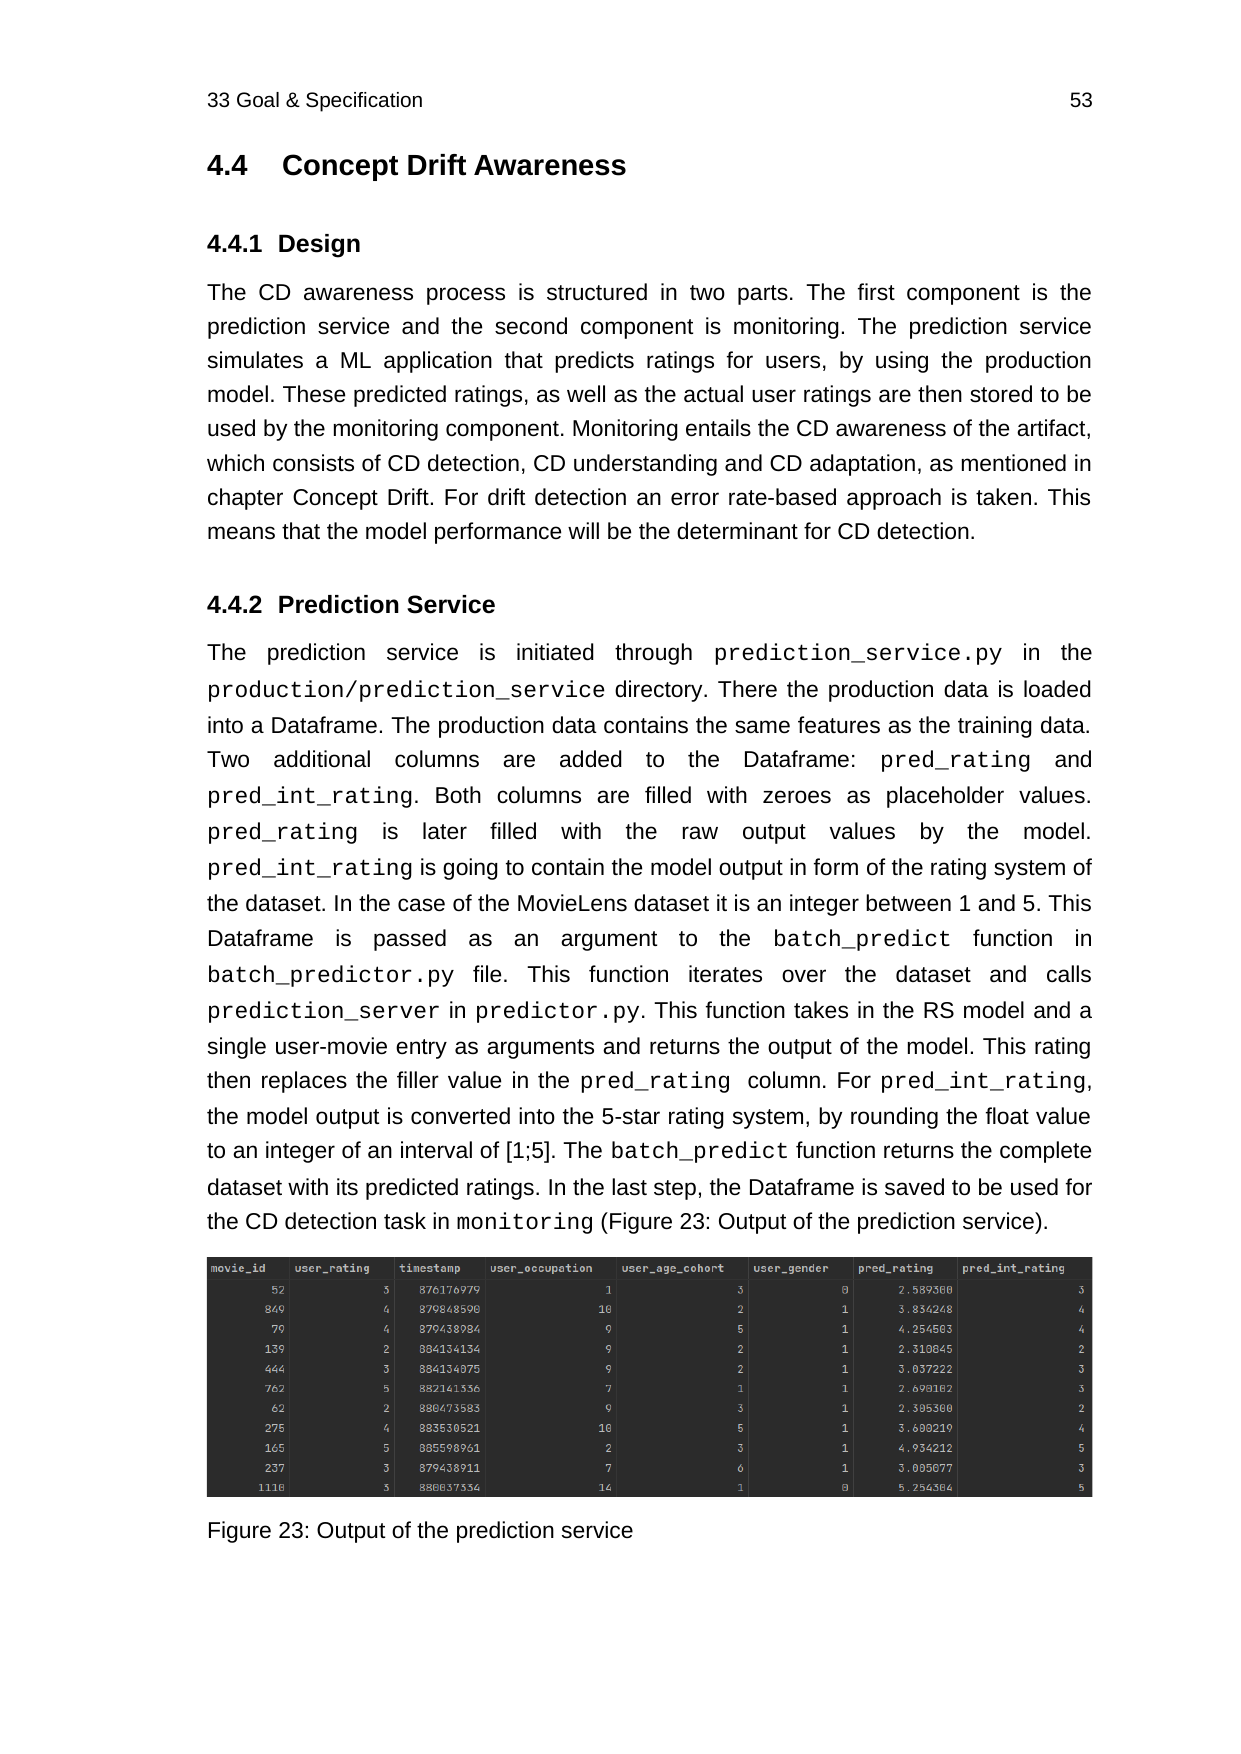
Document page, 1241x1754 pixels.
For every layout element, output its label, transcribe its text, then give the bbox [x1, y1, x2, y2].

subtitle Prediction Service [207, 589, 1092, 618]
subtitle Concept Drift Awareness [207, 148, 1092, 181]
picture [206, 1257, 1093, 1497]
text The CD awareness process is structured in two parts. The first component is the prediction service and the second component is monitoring. The prediction service simulates a ML application that predicts ratings for users, by using the production model. These predicted ratings, as well as the actual user ratings are then stored to be used by the monitoring component. Monitoring entails the CD awareness of the artifact, which consists of CD detection, CD understanding and CD adaptation, as mentioned in chapter Concept Drift. For drift detection an error rate-based approach is taken. This means that the model performance will be the determinant for CD detection. [207, 279, 1092, 544]
subtitle Design [207, 229, 1092, 258]
